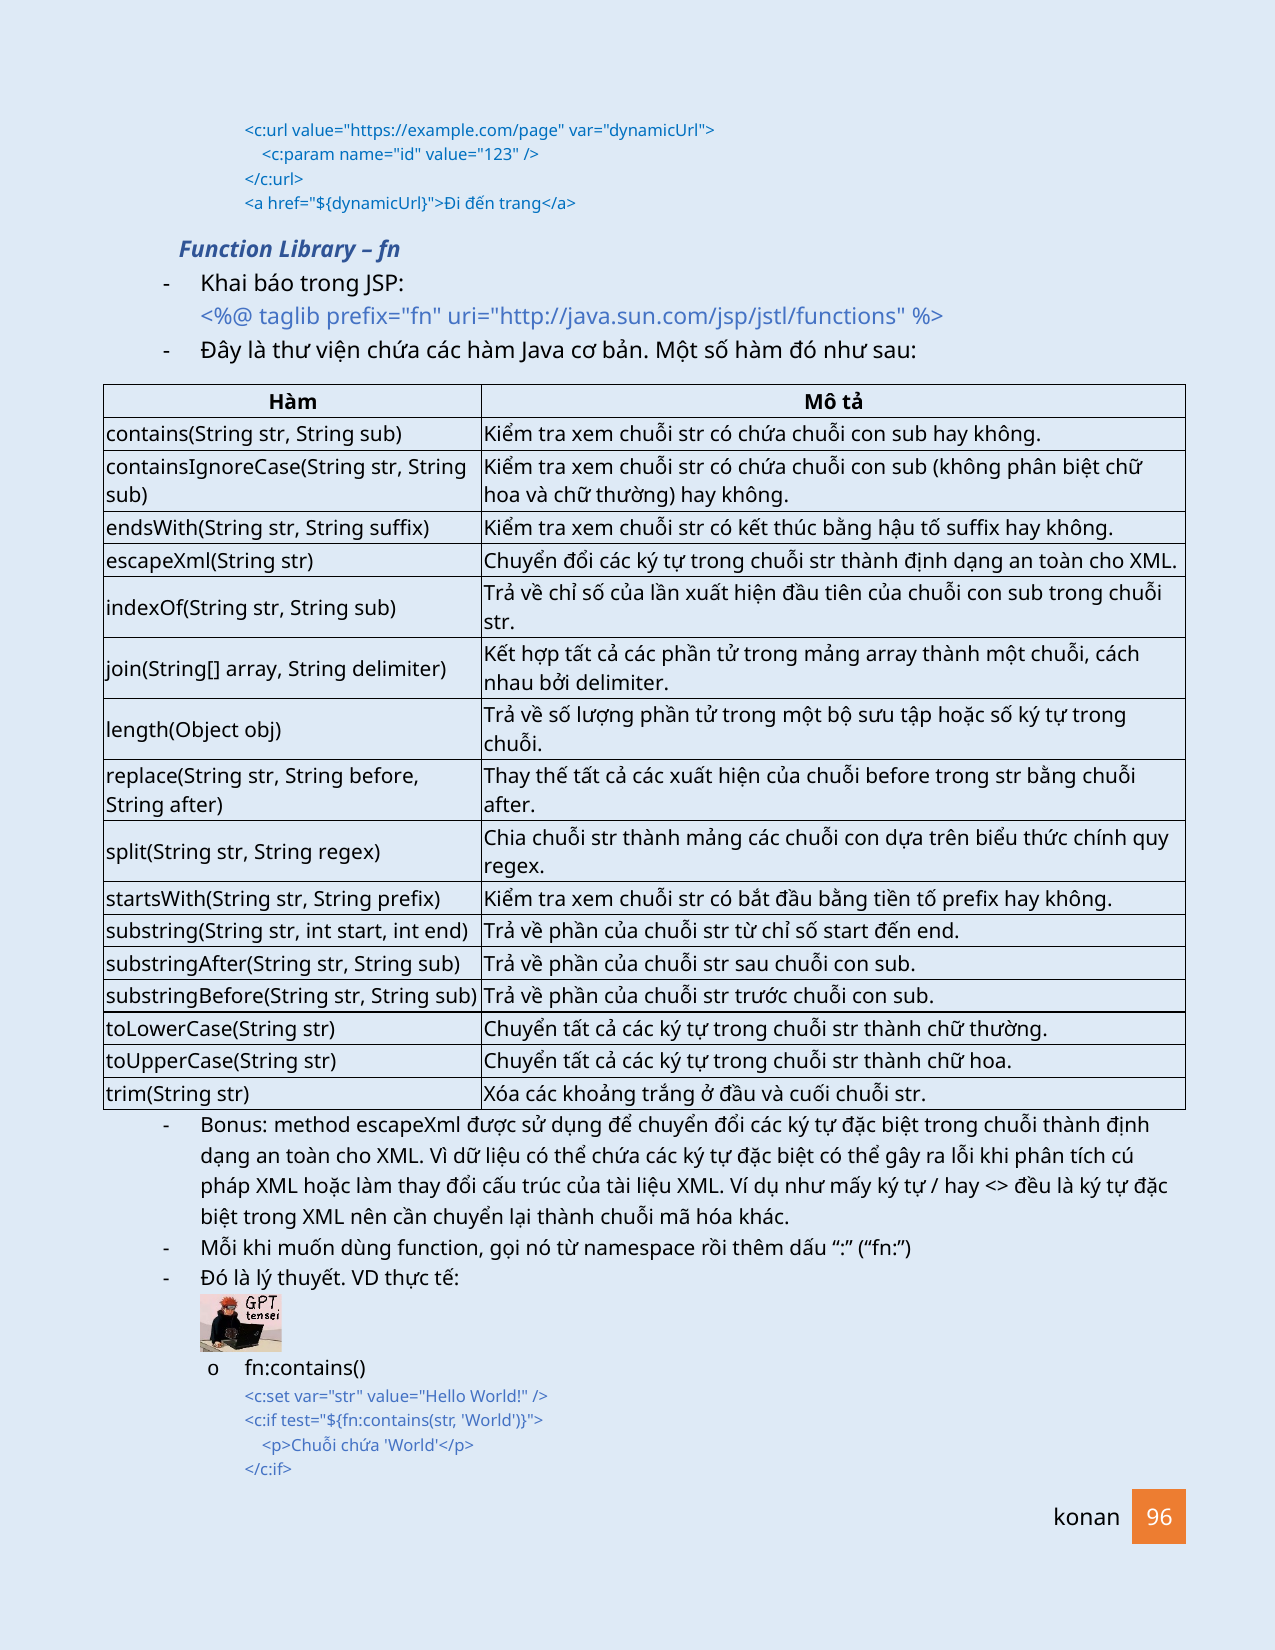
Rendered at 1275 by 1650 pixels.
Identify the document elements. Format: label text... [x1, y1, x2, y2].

table_cell Trả về chỉ số của lần xuất hiện đầu tiên của chuỗi con sub trong chuỗi str. [482, 577, 1185, 637]
table_cell Chuyển tất cả các ký tự trong chuỗi str thành chữ thường. [482, 1013, 1185, 1044]
table_cell Kiểm tra xem chuỗi str có chứa chuỗi con sub hay không. [482, 418, 1185, 449]
table_cell trim(String str) [104, 1078, 481, 1109]
table_cell Kiểm tra xem chuỗi str có chứa chuỗi con sub (không phân biệt chữ hoa và chữ thường) hay không. [482, 451, 1185, 511]
table_cell startsWith(String str, String prefix) [104, 882, 481, 914]
list Đó là lý thuyết. VD thực tế: [163, 1263, 1186, 1292]
table_cell containsIgnoreCase(String str, String sub) [104, 451, 481, 511]
list <p>Chuỗi chứa 'World'</p> [244, 1433, 1186, 1456]
table_cell Chia chuỗi str thành mảng các chuỗi con dựa trên biểu thức chính quy regex. [482, 821, 1185, 881]
table_cell contains(String str, String sub) [104, 418, 481, 449]
list </c:url> [244, 167, 1186, 190]
table_cell Trả về số lượng phần tử trong một bộ sưu tập hoặc số ký tự trong chuỗi. [482, 699, 1185, 759]
table_cell substringBefore(String str, String sub) [104, 980, 481, 1011]
table_cell Trả về phần của chuỗi str từ chỉ số start đến end. [482, 915, 1185, 946]
table_cell indexOf(String str, String sub) [104, 577, 481, 637]
table_cell escapeXml(String str) [104, 544, 481, 576]
list <c:param name="id" value="123" /> [244, 143, 1186, 165]
table_cell toUpperCase(String str) [104, 1045, 481, 1077]
table_cell Trả về phần của chuỗi str sau chuỗi con sub. [482, 947, 1185, 979]
list </c:if> [244, 1458, 1186, 1480]
subtitle Function Library – fn [103, 233, 1186, 264]
table_cell substringAfter(String str, String sub) [104, 947, 481, 979]
table_cell Thay thế tất cả các xuất hiện của chuỗi before trong str bằng chuỗi after. [482, 760, 1185, 820]
list Khai báo trong JSP: [163, 266, 1186, 298]
table_cell Xóa các khoảng trắng ở đầu và cuối chuỗi str. [482, 1078, 1185, 1109]
table_cell Kiểm tra xem chuỗi str có kết thúc bằng hậu tố suffix hay không. [482, 512, 1185, 543]
list <%@ taglib prefix="fn" uri="http://java.sun.com/jsp/jstl/functions" %> [200, 300, 1186, 331]
list fn:contains() [207, 1353, 1186, 1382]
table_cell split(String str, String regex) [104, 821, 481, 881]
list Mỗi khi muốn dùng function, gọi nó từ namespace rồi thêm dấu “:” (“fn:”) [163, 1233, 1186, 1261]
table_cell Trả về phần của chuỗi str trước chuỗi con sub. [482, 980, 1185, 1011]
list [244, 1384, 1186, 1407]
list Đây là thư viện chứa các hàm Java cơ bản. Một số hàm đó như sau: [163, 334, 1186, 365]
table_cell substring(String str, int start, int end) [104, 915, 481, 946]
table_cell Chuyển tất cả các ký tự trong chuỗi str thành chữ hoa. [482, 1045, 1185, 1077]
table_cell endsWith(String str, String suffix) [104, 512, 481, 543]
picture [200, 1294, 282, 1352]
list Bonus: method escapeXml được sử dụng để chuyển đổi các ký tự đặc biệt trong chuỗi thành định dạng an toàn cho XML. Vì dữ liệu có thể chứa các ký tự đặc biệt có thể gây ra lỗi khi phân tích cú pháp XML hoặc làm thay đổi cấu trúc của tài liệu XML. Ví dụ như mấy ký tự / hay <> đều là ký tự đặc biệt trong XML nên cần chuyển lại thành chuỗi mã hóa khác. [163, 1110, 1186, 1231]
table_cell join(String[] array, String delimiter) [104, 638, 481, 698]
list <c:if test="${fn:contains(str, 'World')}"> [244, 1409, 1186, 1431]
list <c:url value="https://example.com/page" var="dynamicUrl"> [244, 118, 1186, 141]
table_cell Kết hợp tất cả các phần tử trong mảng array thành một chuỗi, cách nhau bởi delimiter. [482, 638, 1185, 698]
table_cell length(Object obj) [104, 699, 481, 759]
table_header Mô tả [482, 385, 1185, 417]
table_header Hàm [104, 385, 481, 417]
table_cell Chuyển đổi các ký tự trong chuỗi str thành định dạng an toàn cho XML. [482, 544, 1185, 576]
table_cell replace(String str, String before, String after) [104, 760, 481, 820]
list <a href="${dynamicUrl}">Đi đến trang</a> [244, 192, 1186, 214]
table_cell Kiểm tra xem chuỗi str có bắt đầu bằng tiền tố prefix hay không. [482, 882, 1185, 914]
table_cell toLowerCase(String str) [104, 1013, 481, 1044]
